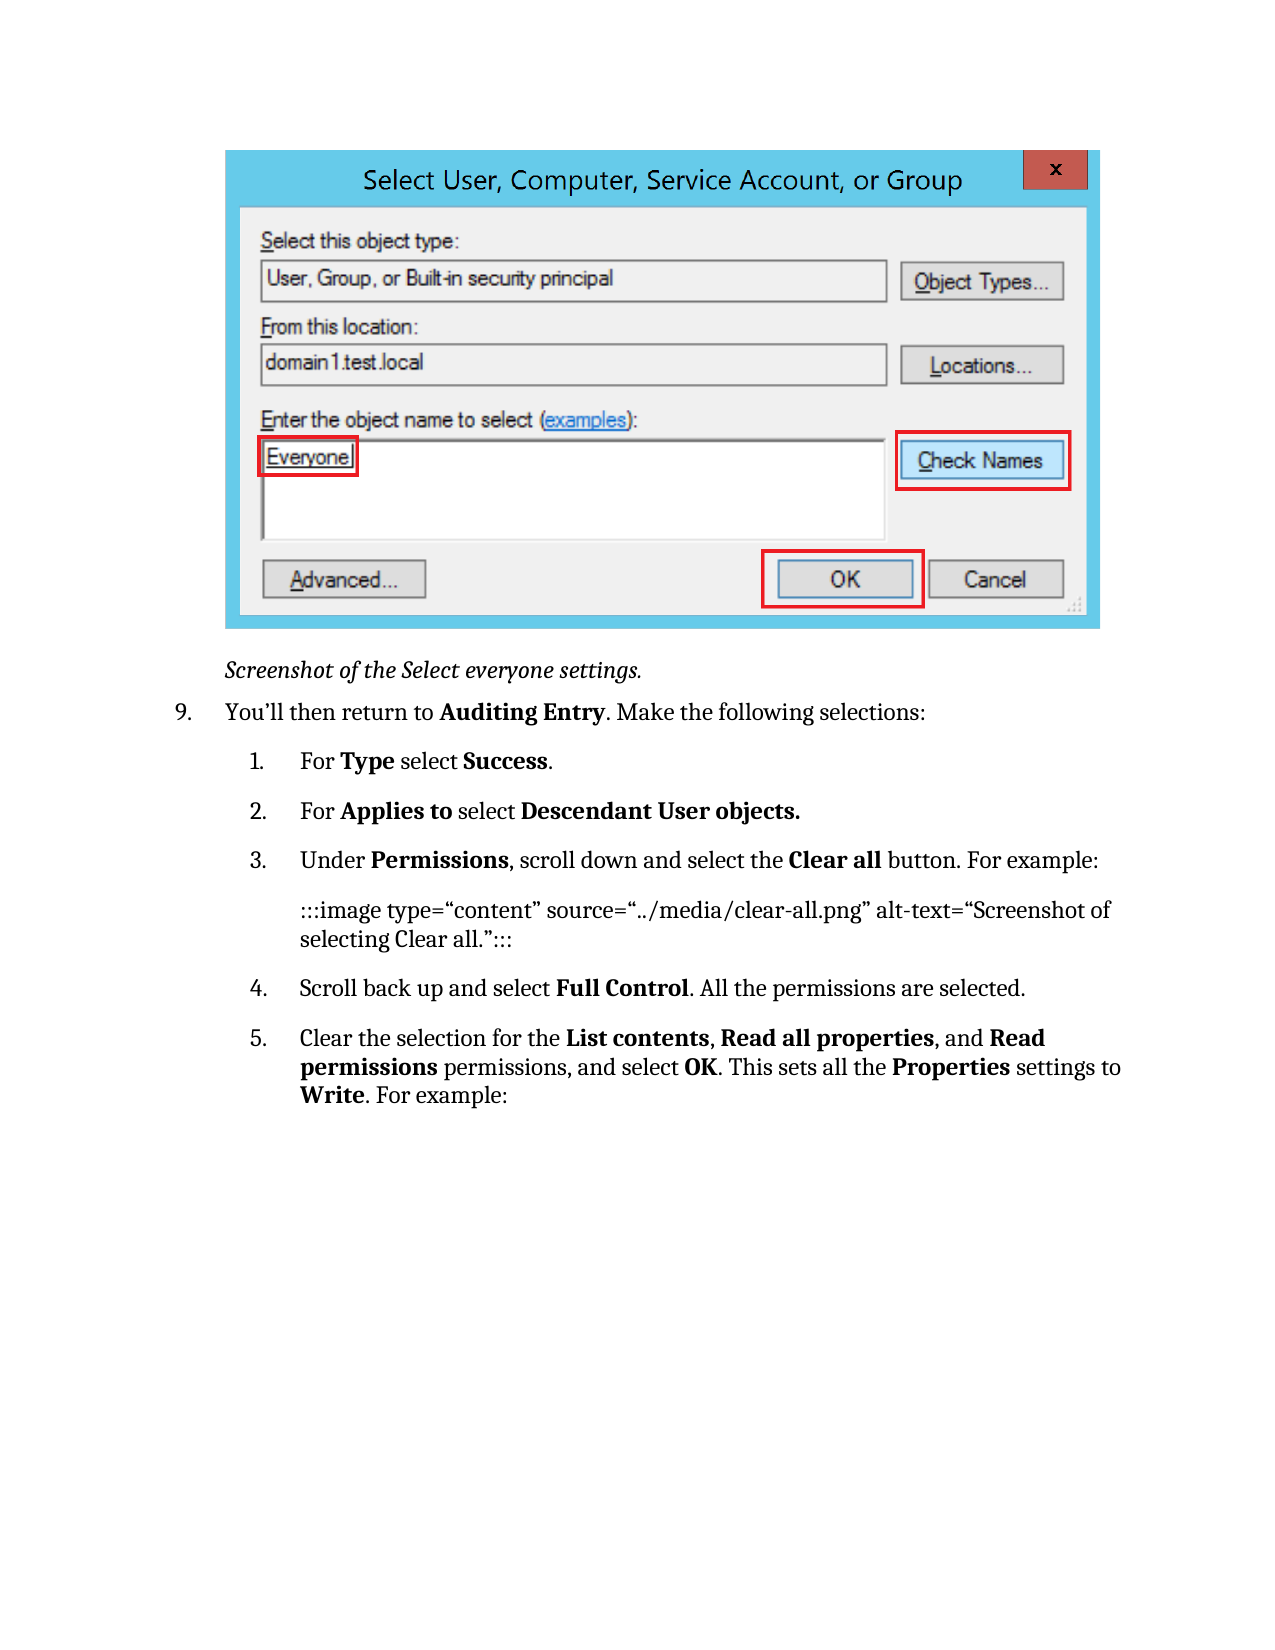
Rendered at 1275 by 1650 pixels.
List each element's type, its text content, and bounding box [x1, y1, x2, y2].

list Scroll back up and select Full Control. All the permissions are selected. [250, 974, 1125, 1003]
list Clear the selection for the List contents, Read all properties, and Read permissions permissions, and select OK. This sets all the Properties settings to Write. For example: [250, 1024, 1125, 1110]
list For Applies to select Descendant User objects. [250, 797, 1125, 825]
list :::image type=“content” source=“../media/clear-all.png” alt-text=“Screenshot of selecting Clear all.”::: [250, 896, 1125, 953]
list Under Permissions, scroll down and select the Clear all button. For example: [250, 846, 1125, 875]
list Screenshot of the Select everyone settings. [175, 656, 1125, 685]
picture [225, 150, 1100, 629]
list For Type select Success. [250, 747, 1125, 776]
list You’ll then return to Auditing Entry. Make the following selections: [175, 697, 1125, 726]
